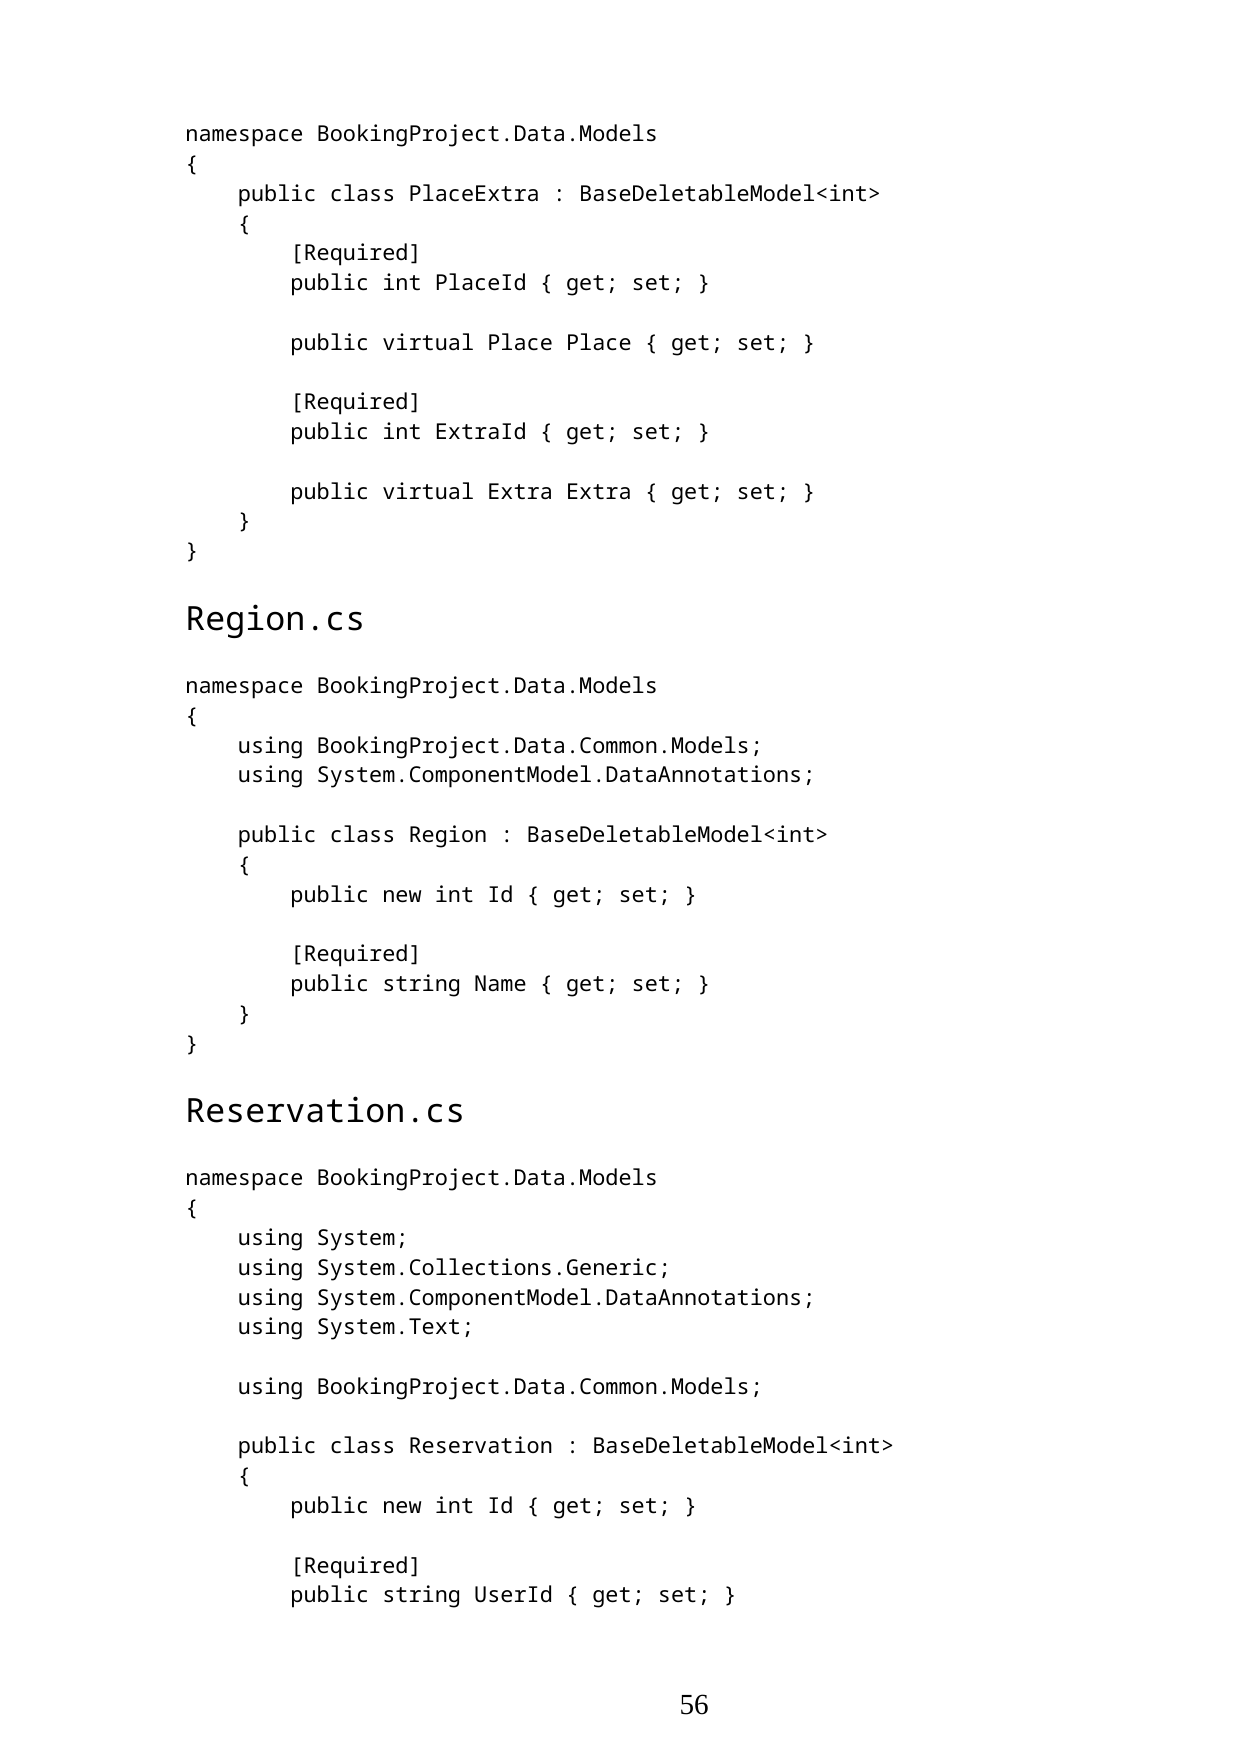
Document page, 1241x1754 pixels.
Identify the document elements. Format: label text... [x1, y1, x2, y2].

text [Required] [185, 386, 1152, 416]
text public class Reservation : BaseDeletableModel<int> [185, 1430, 1152, 1460]
text namespace BookingProject.Data.Models [185, 670, 1152, 700]
text using System.ComponentModel.DataAnnotations; [185, 759, 1152, 789]
text using System.Text; [185, 1311, 1152, 1341]
text public string Name { get; set; } [185, 968, 1152, 998]
text [Required] [185, 1549, 1152, 1579]
text public class Region : BaseDeletableModel<int> [185, 819, 1152, 849]
text public new int Id { get; set; } [185, 1490, 1152, 1520]
text } [185, 1027, 1152, 1057]
text using BookingProject.Data.Common.Models; [185, 729, 1152, 759]
text public virtual Extra Extra { get; set; } [185, 476, 1152, 505]
text { [185, 700, 1152, 729]
text public int ExtraId { get; set; } [185, 416, 1152, 446]
text } [185, 535, 1152, 565]
text namespace BookingProject.Data.Models [185, 1162, 1152, 1192]
text using System.ComponentModel.DataAnnotations; [185, 1281, 1152, 1311]
text } [185, 998, 1152, 1027]
text { [185, 207, 1152, 237]
text { [185, 148, 1152, 178]
text using System.Collections.Generic; [185, 1252, 1152, 1281]
text } [185, 505, 1152, 535]
text { [185, 1460, 1152, 1490]
text public string UserId { get; set; } [185, 1579, 1152, 1609]
text public int PlaceId { get; set; } [185, 267, 1152, 297]
text [Required] [185, 237, 1152, 267]
text public class PlaceExtra : BaseDeletableModel<int> [185, 178, 1152, 207]
text Reservation.cs [185, 1087, 1152, 1132]
text Region.cs [185, 595, 1152, 640]
text namespace BookingProject.Data.Models [185, 118, 1152, 148]
text using BookingProject.Data.Common.Models; [185, 1371, 1152, 1401]
text { [185, 1192, 1152, 1222]
text public virtual Place Place { get; set; } [185, 327, 1152, 356]
text using System; [185, 1222, 1152, 1252]
text [Required] [185, 938, 1152, 968]
text { [185, 849, 1152, 878]
text public new int Id { get; set; } [185, 878, 1152, 908]
